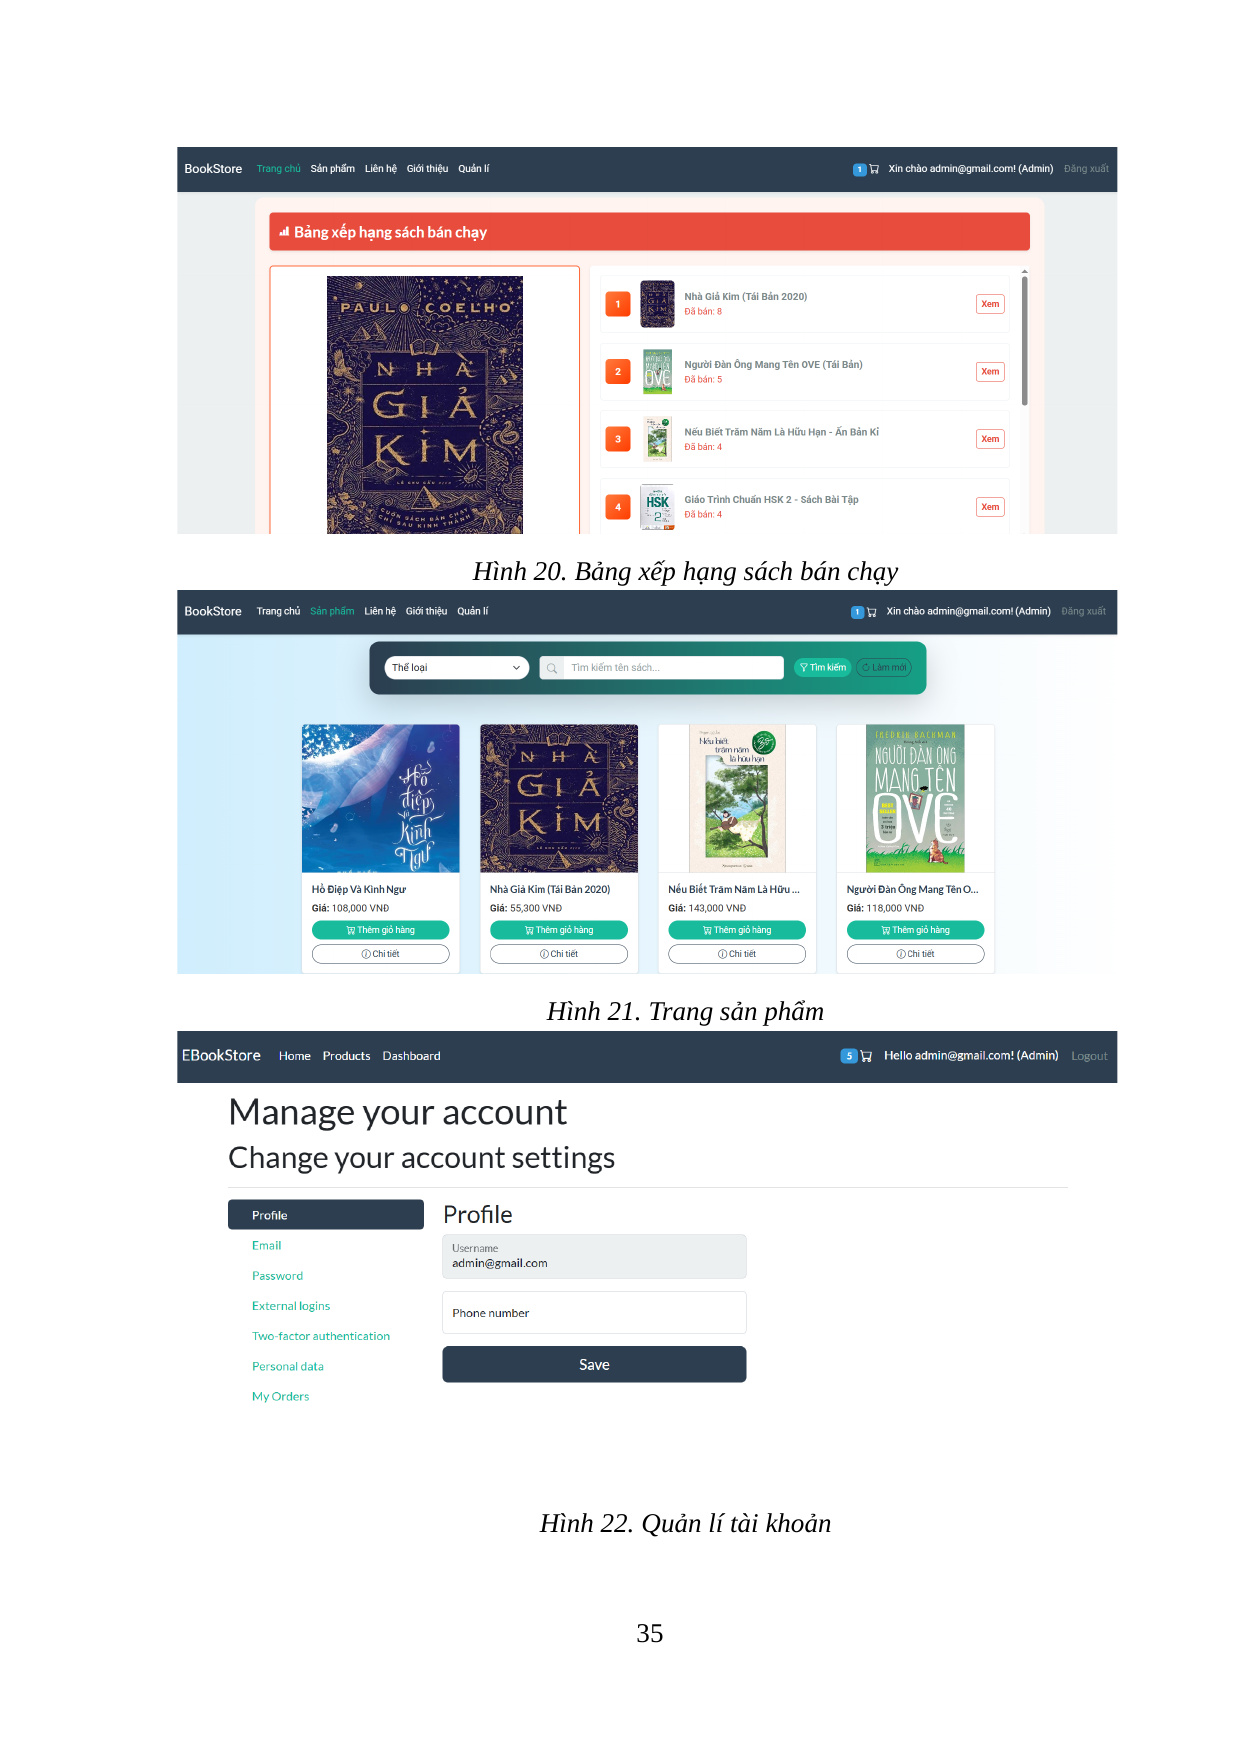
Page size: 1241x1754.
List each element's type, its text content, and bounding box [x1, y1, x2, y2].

picture [177, 1031, 1118, 1491]
text Trang sản phẩm [302, 995, 1122, 1026]
text Bảng xếp hạng sách bán chạy [302, 555, 1122, 586]
picture [177, 147, 1118, 534]
picture [177, 590, 1118, 974]
text Quản lí tài khoản [302, 1507, 1122, 1538]
